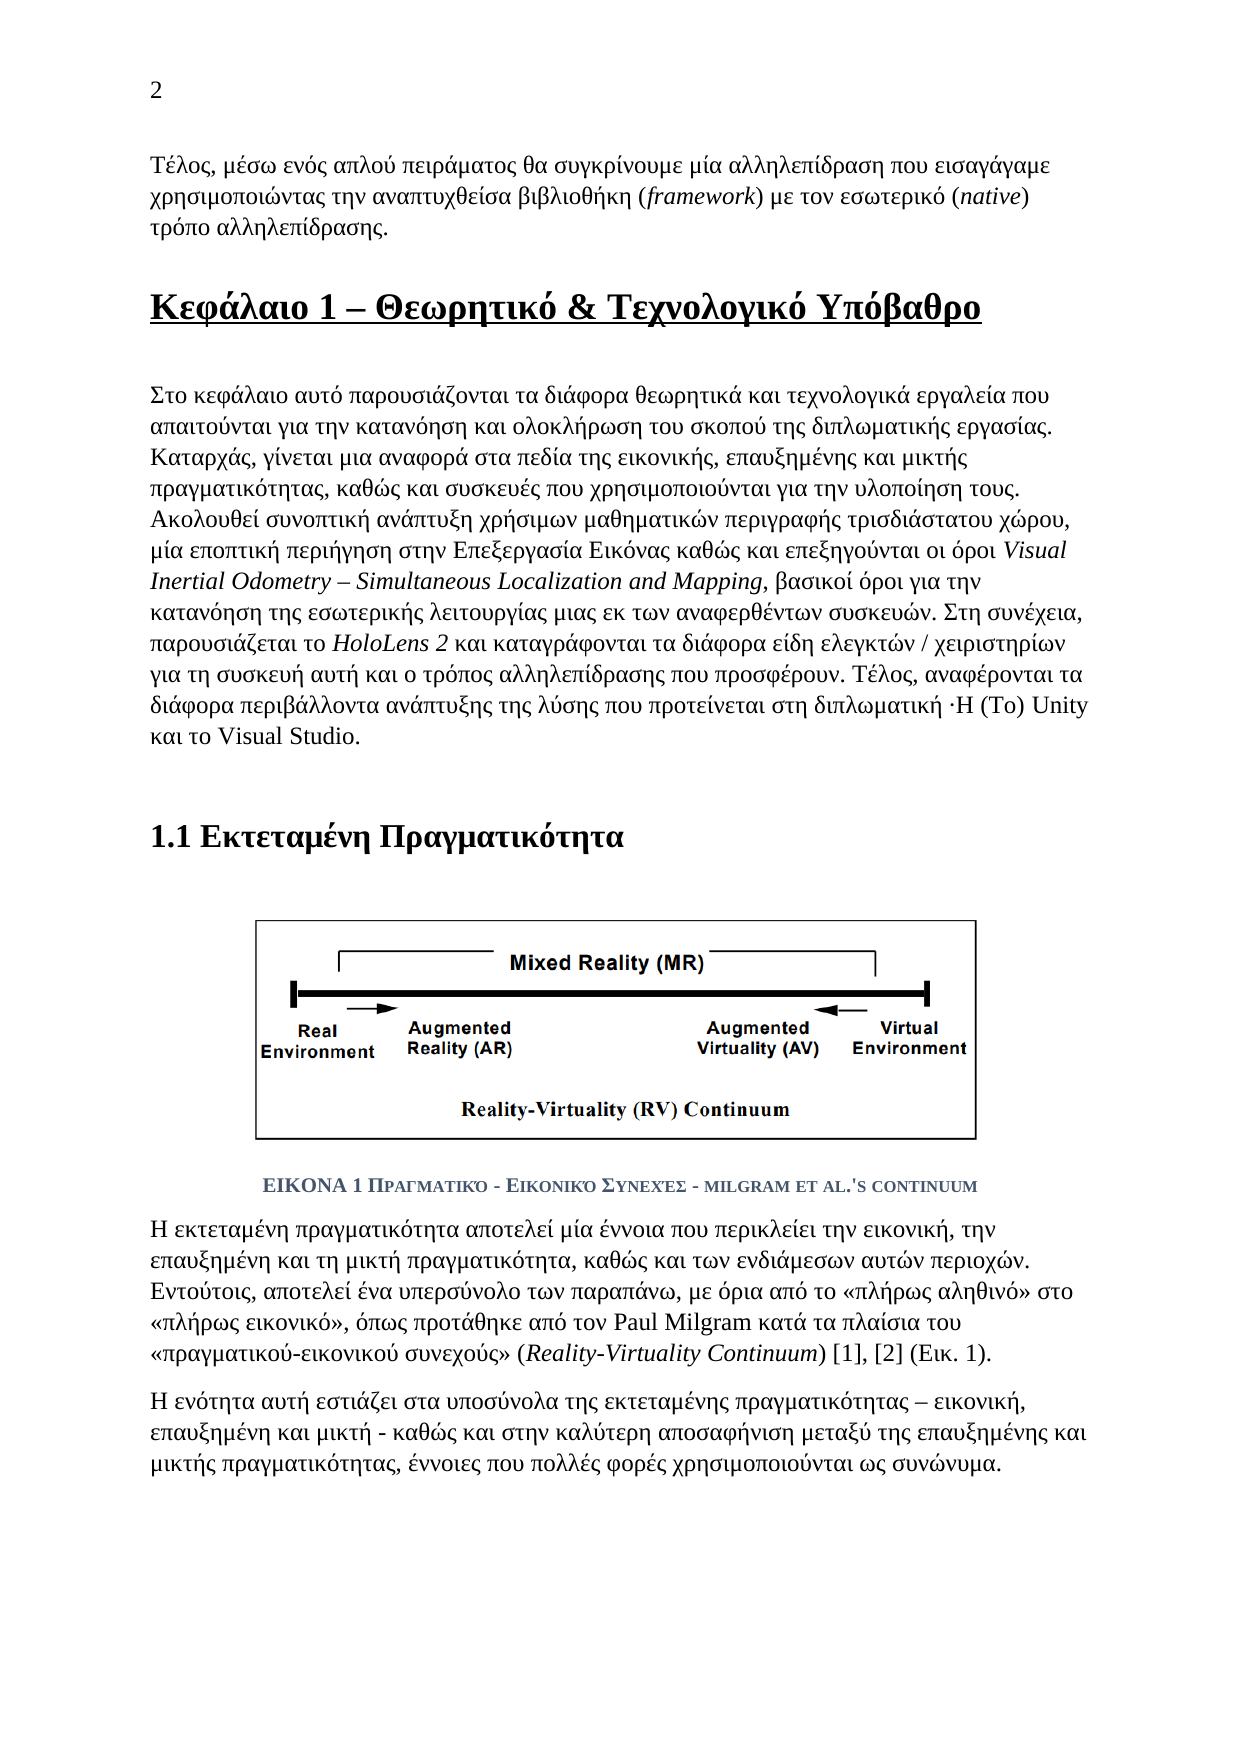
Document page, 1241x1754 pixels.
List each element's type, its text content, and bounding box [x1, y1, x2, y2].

text ΕΙΚΟΝΑ Πραγματικό - Εικονικό Συνεχές - milgram et al.'s continuum [150, 1173, 1090, 1197]
subtitle Εκτεταμένη Πραγματικότητα [150, 817, 1090, 855]
text Η ενότητα αυτή εστιάζει στα υποσύνολα της εκτεταμένης πραγματικότητας – εικονική, επαυξημένη και μικτή - καθώς και στην καλύτερη αποσαφήνιση μεταξύ της επαυξημένης και μικτής πραγματικότητας, έννοιες που πολλές φορές χρησιμοποιούνται ως συνώνυμα. [150, 1386, 1090, 1477]
subtitle Κεφάλαιο 1 – Θεωρητικό & Τεχνολογικό Υπόβαθρο [150, 285, 1090, 328]
text Τέλος, μέσω ενός απλού πειράματος θα συγκρίνουμε μία αλληλεπίδραση που εισαγάγαμε χρησιμοποιώντας την αναπτυχθείσα βιβλιοθήκη (framework) με τον εσωτερικό (native) τρόπο αλληλεπίδρασης. [150, 150, 1090, 241]
picture [150, 902, 1089, 1155]
text Η εκτεταμένη πραγματικότητα αποτελεί μία έννοια που περικλείει την εικονική, την επαυξημένη και τη μικτή πραγματικότητα, καθώς και των ενδιάμεσων αυτών περιοχών. Εντούτοις, αποτελεί ένα υπερσύνολο των παραπάνω, με όρια από το «πλήρως αληθινό» στο «πλήρως εικονικό», όπως προτάθηκε από τον Paul Milgram κατά τα πλαίσια του «πραγματικού-εικονικού συνεχούς» (Reality-Virtuality Continuum) [1], [2] (Εικ. 1). [150, 1214, 1090, 1367]
text Στο κεφάλαιο αυτό παρουσιάζονται τα διάφορα θεωρητικά και τεχνολογικά εργαλεία που απαιτούνται για την κατανόηση και ολοκλήρωση του σκοπού της διπλωματικής εργασίας. Καταρχάς, γίνεται μια αναφορά στα πεδία της εικονικής, επαυξημένης και μικτής πραγματικότητας, καθώς και συσκευές που χρησιμοποιούνται για την υλοποίηση τους. Ακολουθεί συνοπτική ανάπτυξη χρήσιμων μαθηματικών περιγραφής τρισδιάστατου χώρου, μία εποπτική περιήγηση στην Επεξεργασία Εικόνας καθώς και επεξηγούνται οι όροι Visual Inertial Odometry – Simultaneous Localization and Mapping, βασικοί όροι για την κατανόηση της εσωτερικής λειτουργίας μιας εκ των αναφερθέντων συσκευών. Στη συνέχεια, παρουσιάζεται το HoloLens 2 και καταγράφονται τα διάφορα είδη ελεγκτών / χειριστηρίων για τη συσκευή αυτή και ο τρόπος αλληλεπίδρασης που προσφέρουν. Τέλος, αναφέρονται τα διάφορα περιβάλλοντα ανάπτυξης της λύσης που προτείνεται στη διπλωματική ·Η (Το) Unity και το Visual Studio. [150, 380, 1090, 750]
